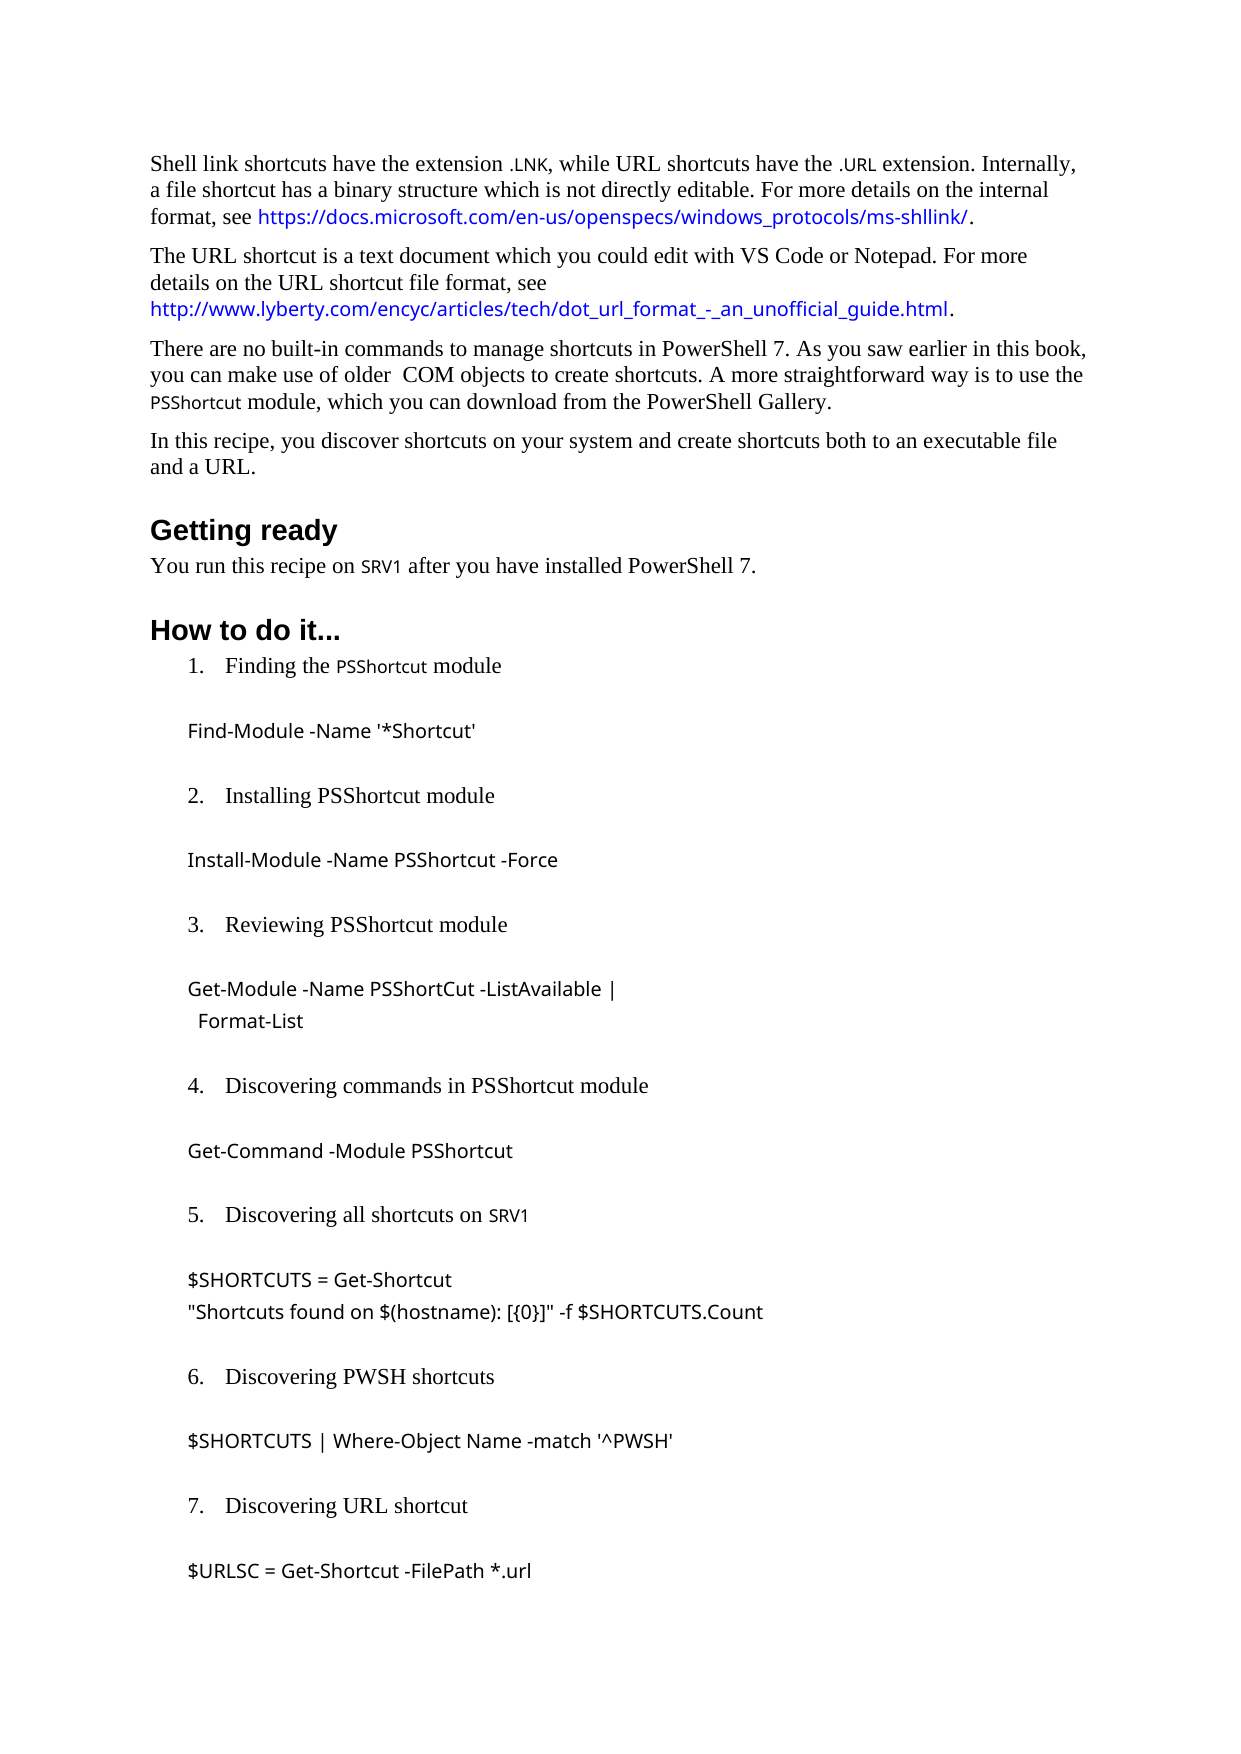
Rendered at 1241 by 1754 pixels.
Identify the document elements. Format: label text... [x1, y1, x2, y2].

text Install-Module -Name PSShortcut -Force [187, 846, 1090, 873]
text $URLSC = Get-Shortcut -FilePath *.url [187, 1557, 1090, 1584]
text You run this recipe on SRV1 after you have installed PowerShell 7. [150, 553, 1090, 579]
text Discovering URL shortcut [187, 1492, 1053, 1518]
subtitle How to do it... [150, 612, 1090, 646]
text Installing PSShortcut module [187, 782, 1053, 808]
text There are no built-in commands to manage shortcuts in PowerShell 7. As you saw earlier in this book, you can make use of older COM objects to create shortcuts. A more straightforward way is to use the PSShortcut module, which you can download from the PowerShell Gallery. [150, 335, 1090, 414]
text "Shortcuts found on $(hostname): [{0}]" -f $SHORTCUTS.Count [187, 1298, 1090, 1326]
text In this recipe, you discover shortcuts on your system and create shortcuts both to an executable file and a URL. [150, 427, 1090, 479]
text $SHORTCUTS | Where-Object Name -match '^PWSH' [187, 1428, 1090, 1455]
subtitle Getting ready [150, 513, 1090, 546]
text Get-Module -Name PSShortCut -ListAvailable | [187, 976, 1090, 1003]
list Finding the PSShortcut module [187, 652, 1053, 679]
text Shell link shortcuts have the extension .LNK, while URL shortcuts have the .URL extension. Internally, a file shortcut has a binary structure which is not directly editable. For more details on the internal format, see https://docs.microsoft.com/en-us/openspecs/windows_protocols/ms-shllink/. [150, 150, 1090, 230]
text Reviewing PSShortcut module [187, 911, 1053, 937]
text $SHORTCUTS = Get-Shortcut [187, 1266, 1090, 1293]
text Discovering all shortcuts on SRV1 [187, 1201, 1053, 1228]
text Format-List [187, 1008, 1090, 1035]
text Discovering commands in PSShortcut module [187, 1072, 1053, 1098]
text Discovering PWSH shortcuts [187, 1363, 1053, 1389]
text The URL shortcut is a text document which you could edit with VS Code or Notepad. For more details on the URL shortcut file format, see http://www.lyberty.com/encyc/articles/tech/dot_url_format_-_an_unofficial_guide.html. [150, 243, 1090, 322]
text Get-Command -Module PSShortcut [187, 1137, 1090, 1164]
text Find-Module -Name '*Shortcut' [187, 717, 1090, 744]
